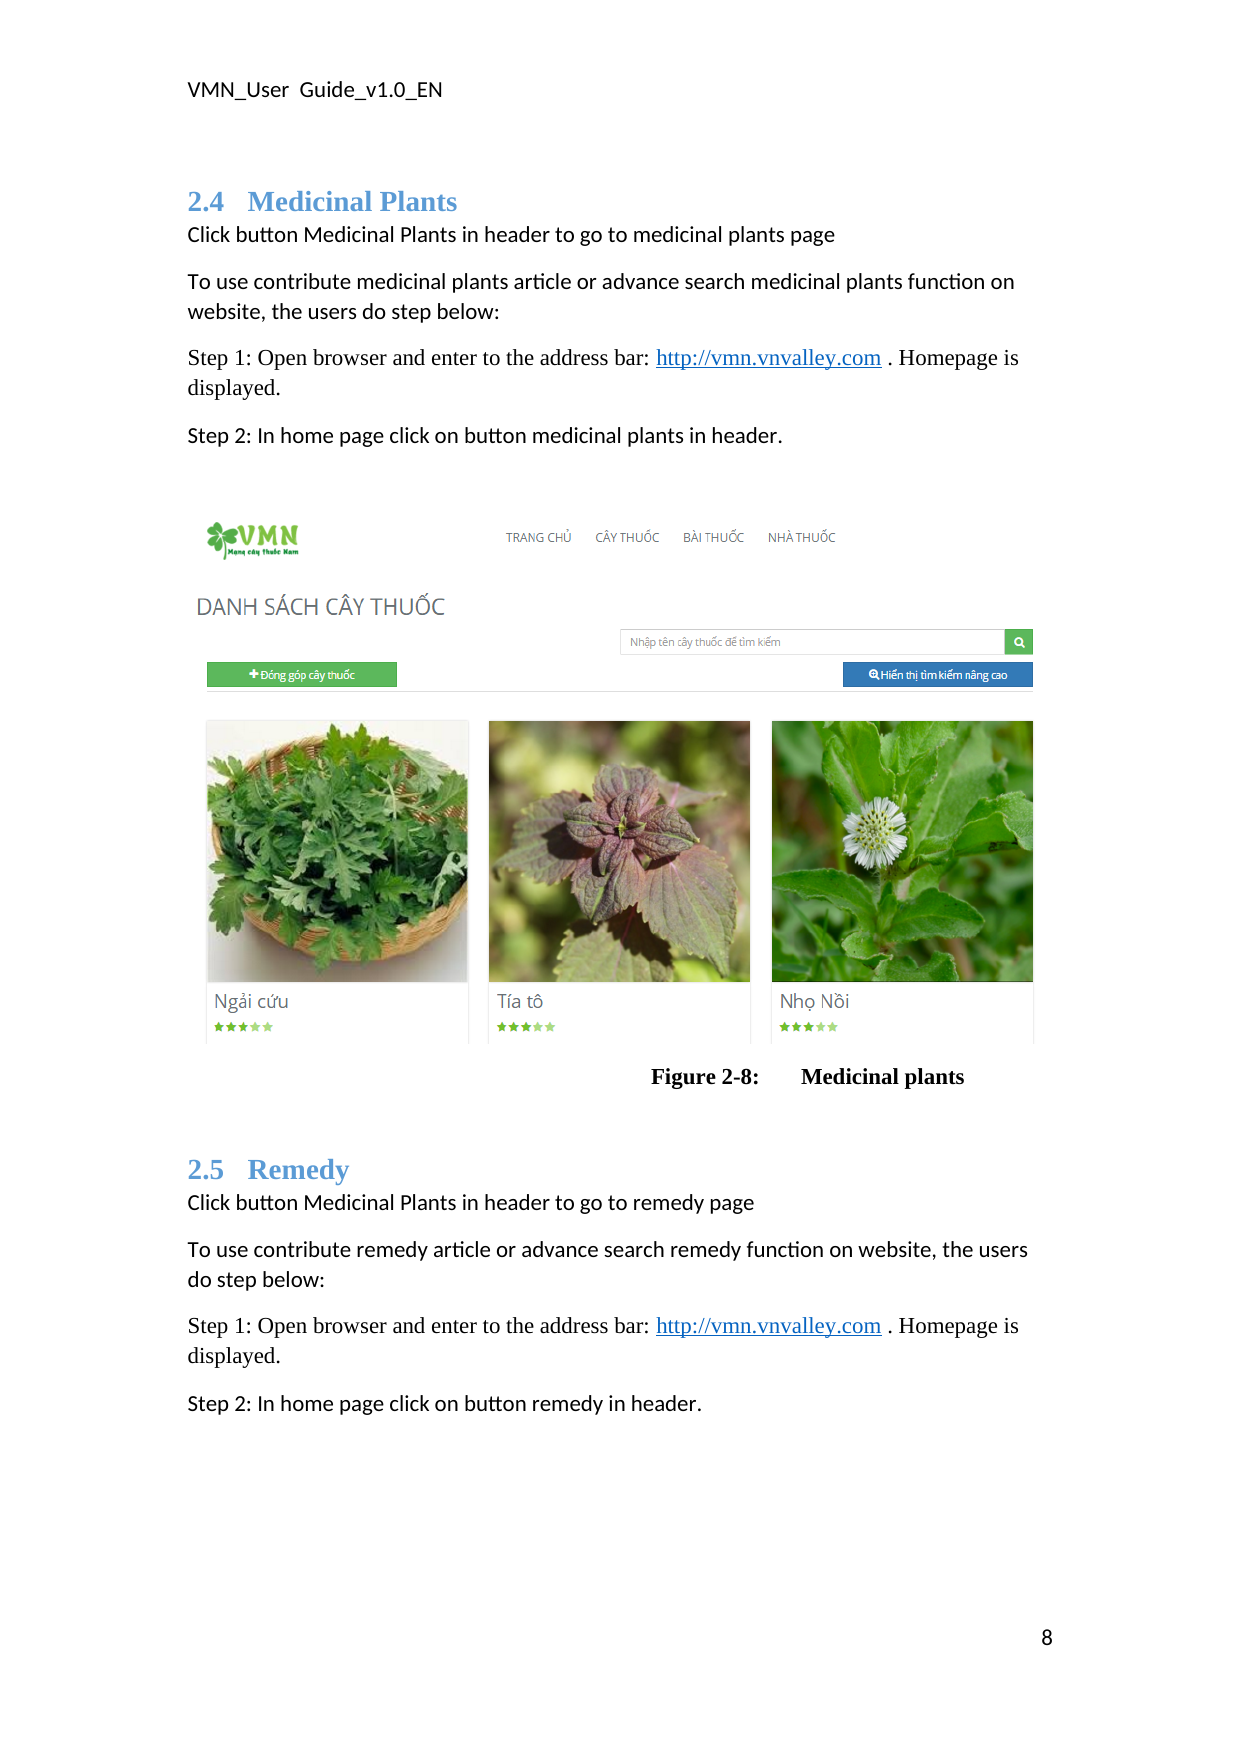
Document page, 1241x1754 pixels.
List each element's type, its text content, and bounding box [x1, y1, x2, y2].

text Click button Medicinal Plants in header to go to medicinal plants page [187, 220, 1053, 248]
text Step 1: Open browser and enter to the address bar: http://vmn.vnvalley.com . Homepage is displayed. [187, 1312, 1053, 1369]
text Step 2: In home page click on button remedy in header. [187, 1389, 1053, 1417]
subtitle Remedy [187, 1152, 1053, 1186]
text To use contribute medicinal plants article or advance search medicinal plants function on website, the users do step below: [187, 267, 1053, 325]
subtitle Medicinal Plants [187, 184, 1053, 218]
text Click button Medicinal Plants in header to go to remedy page [187, 1188, 1053, 1216]
text Step 1: Open browser and enter to the address bar: http://vmn.vnvalley.com . Homepage is displayed. [187, 344, 1053, 401]
text Step 2: In home page click on button medicinal plants in header. [187, 421, 1053, 449]
picture [187, 515, 1053, 1044]
text Medicinal plants [562, 1063, 1053, 1089]
text To use contribute remedy article or advance search remedy function on website, the users do step below: [187, 1235, 1053, 1293]
